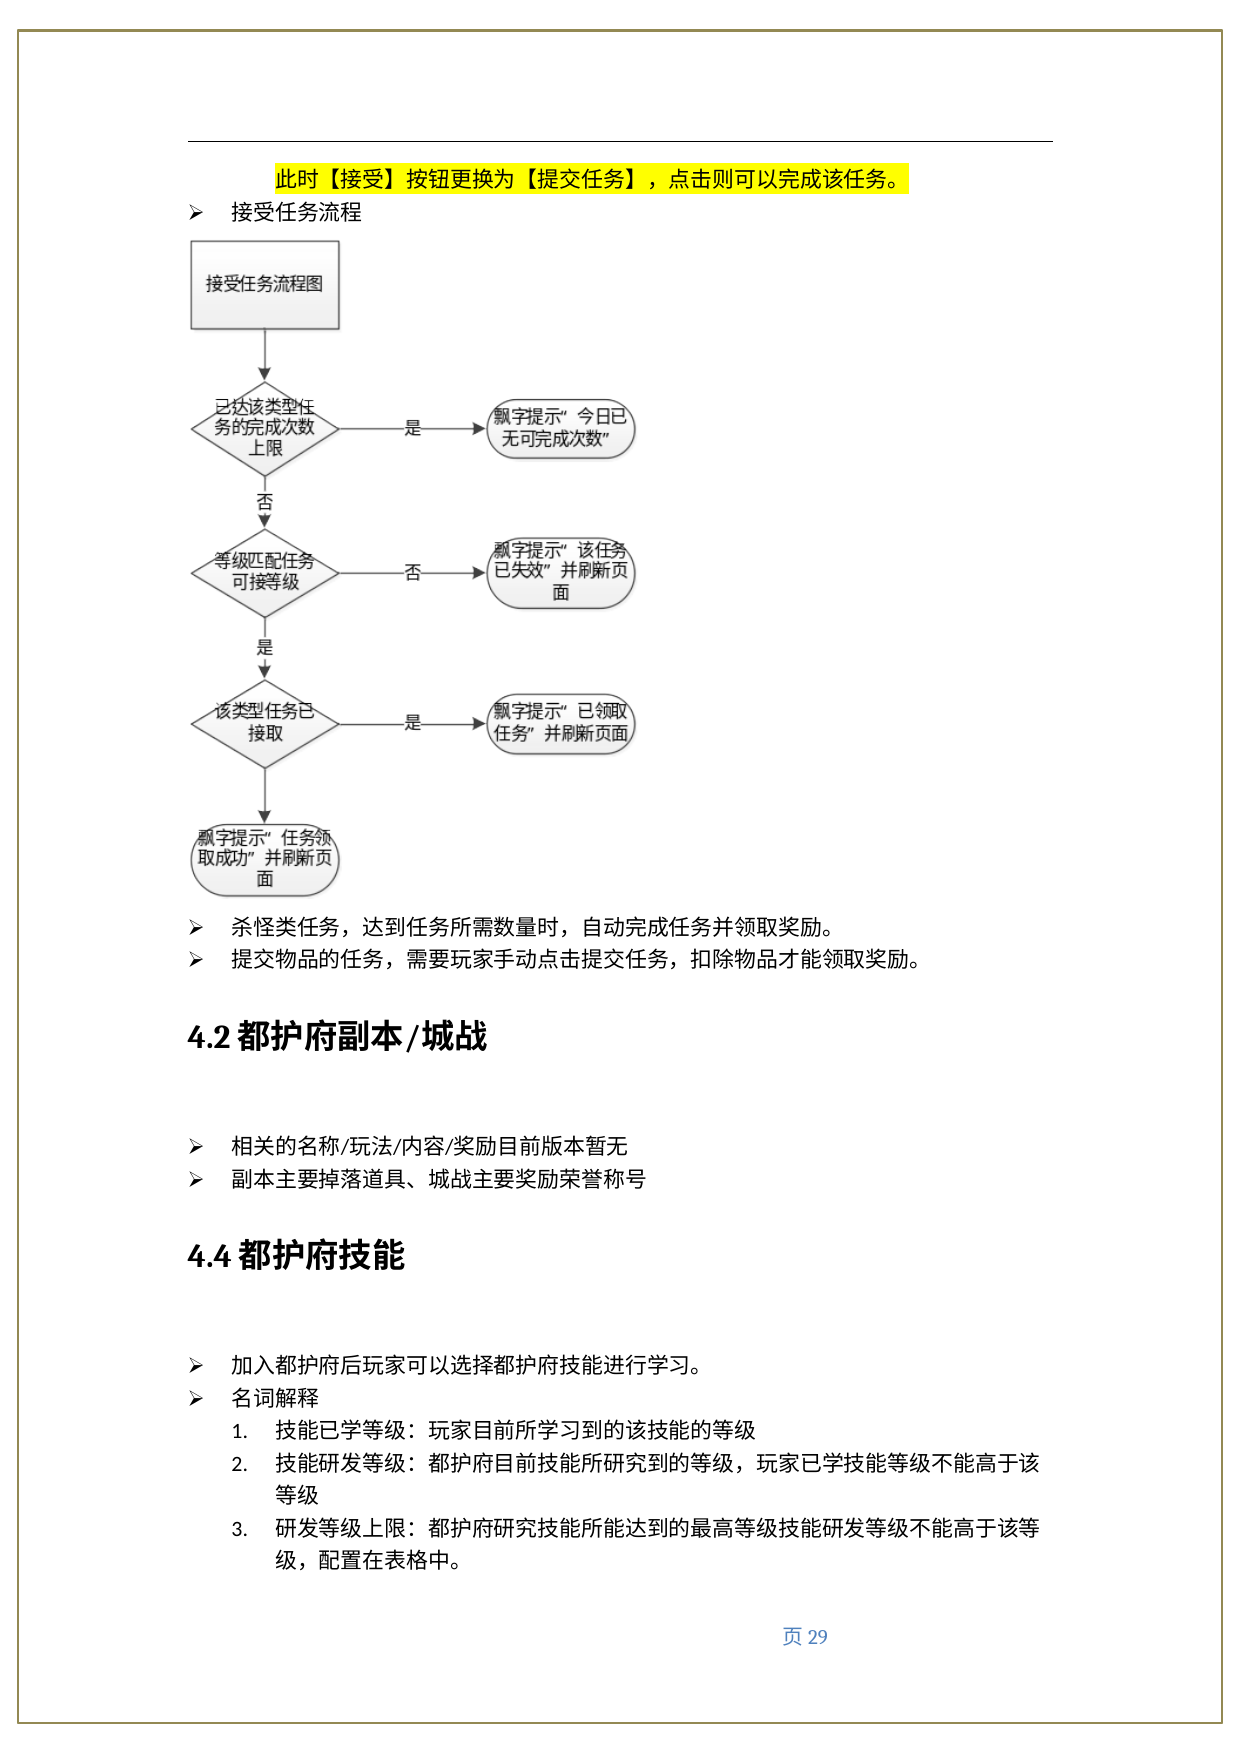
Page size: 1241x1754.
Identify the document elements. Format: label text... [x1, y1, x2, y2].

list 技能已学等级：玩家目前所学习到的该技能的等级 [231, 1413, 1053, 1446]
list 技能研发等级：都护府目前技能所研究到的等级，玩家已学技能等级不能高于该等级 [231, 1446, 1053, 1511]
subtitle 4.2都护府副本/城战 [187, 1002, 1053, 1067]
list 杀怪类任务，达到任务所需数量时，自动完成任务并领取奖励。 [187, 909, 1053, 942]
list 名词解释 [187, 1381, 1053, 1413]
list 提交物品的任务，需要玩家手动点击提交任务，扣除物品才能领取奖励。 [187, 942, 1053, 974]
list 加入都护府后玩家可以选择都护府技能进行学习。 [187, 1348, 1053, 1381]
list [231, 162, 1053, 194]
list 副本主要掉落道具、城战主要奖励荣誉称号 [187, 1161, 1053, 1194]
list 相关的名称/玩法/内容/奖励目前版本暂无 [187, 1129, 1053, 1161]
subtitle 4.4都护府技能 [187, 1221, 1053, 1286]
list 研发等级上限：都护府研究技能所能达到的最高等级技能研发等级不能高于该等级，配置在表格中。 [231, 1511, 1053, 1576]
list 接受任务流程 [187, 194, 1053, 227]
